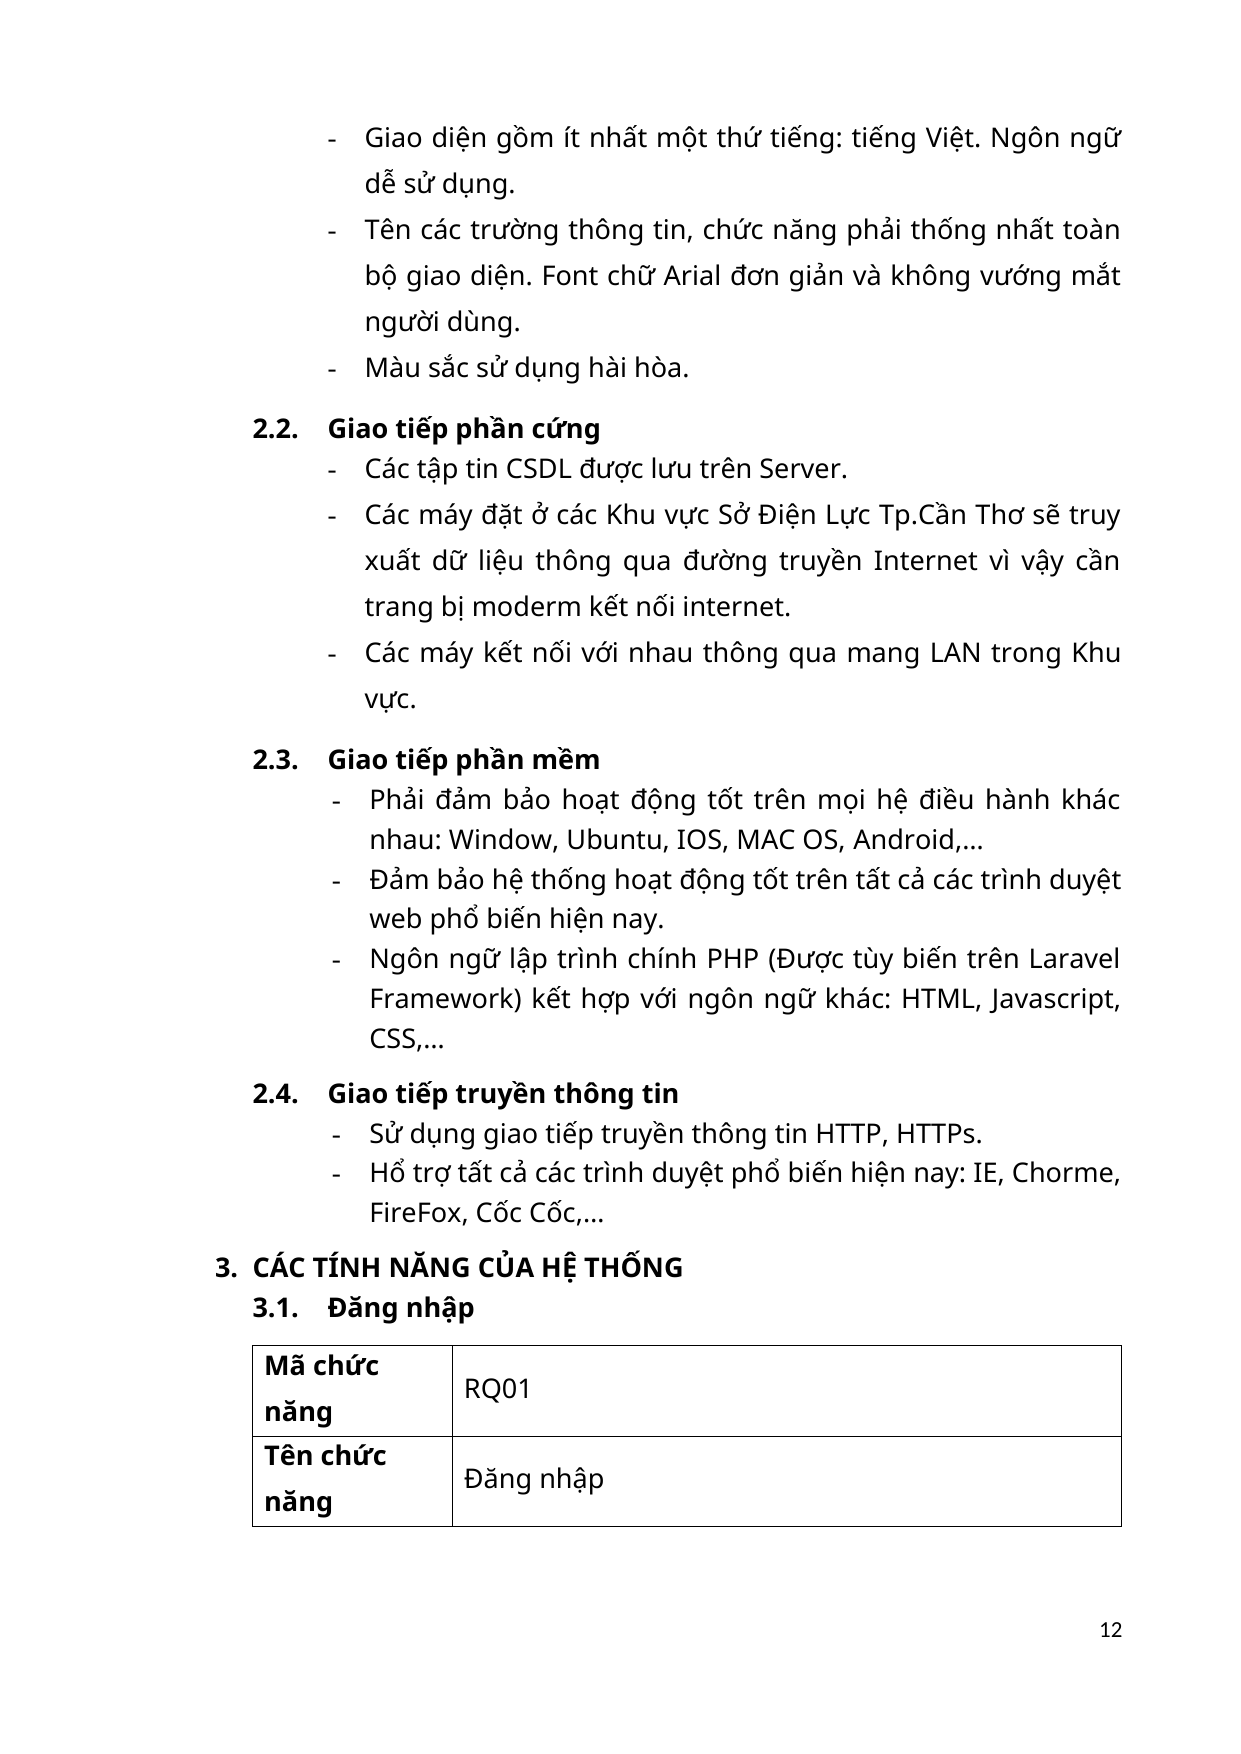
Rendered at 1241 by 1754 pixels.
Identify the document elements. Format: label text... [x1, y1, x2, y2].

table_cell Tên chức năng [253, 1437, 452, 1526]
list Phải đảm bảo hoạt động tốt trên mọi hệ điều hành khác nhau: Window, Ubuntu, IOS, MAC OS, Android,… [332, 781, 1122, 857]
table_cell Đăng nhập [453, 1437, 1121, 1526]
list Ngôn ngữ lập trình chính PHP (Được tùy biến trên Laravel Framework) kết hợp với ngôn ngữ khác: HTML, Javascript, CSS,… [332, 940, 1122, 1056]
list Đảm bảo hệ thống hoạt động tốt trên tất cả các trình duyệt web phổ biến hiện nay. [332, 860, 1122, 937]
list 2.4. Giao tiếp truyền thông tin [252, 1074, 1122, 1111]
list Sử dụng giao tiếp truyền thông tin HTTP, HTTPs. [332, 1114, 1122, 1151]
list Giao diện gồm ít nhất một thứ tiếng: tiếng Việt. Ngôn ngữ dễ sử dụng. [327, 118, 1122, 201]
list Các máy đặt ở các Khu vực Sở Điện Lực Tp.Cần Thơ sẽ truy xuất dữ liệu thông qua đường truyền Internet vì vậy cần trang bị moderm kết nối internet. [327, 495, 1122, 624]
table_header Mã chức năng [253, 1346, 452, 1436]
list 2.3. Giao tiếp phần mềm [252, 741, 1122, 778]
list CÁC TÍNH NĂNG CỦA HỆ THỐNG [215, 1249, 1122, 1286]
list 3.1. Đăng nhập [252, 1288, 1122, 1325]
list 2.2. Giao tiếp phần cứng [252, 409, 1122, 446]
list Tên các trường thông tin, chức năng phải thống nhất toàn bộ giao diện. Font chữ Arial đơn giản và không vướng mắt người dùng. [327, 210, 1122, 339]
list Các máy kết nối với nhau thông qua mang LAN trong Khu vực. [327, 633, 1122, 716]
list Màu sắc sử dụng hài hòa. [327, 348, 1122, 385]
list Các tập tin CSDL được lưu trên Server. [327, 449, 1122, 486]
table_header RQ01 [453, 1346, 1121, 1436]
list Hổ trợ tất cả các trình duyệt phổ biến hiện nay: IE, Chorme, FireFox, Cốc Cốc,… [332, 1154, 1122, 1231]
